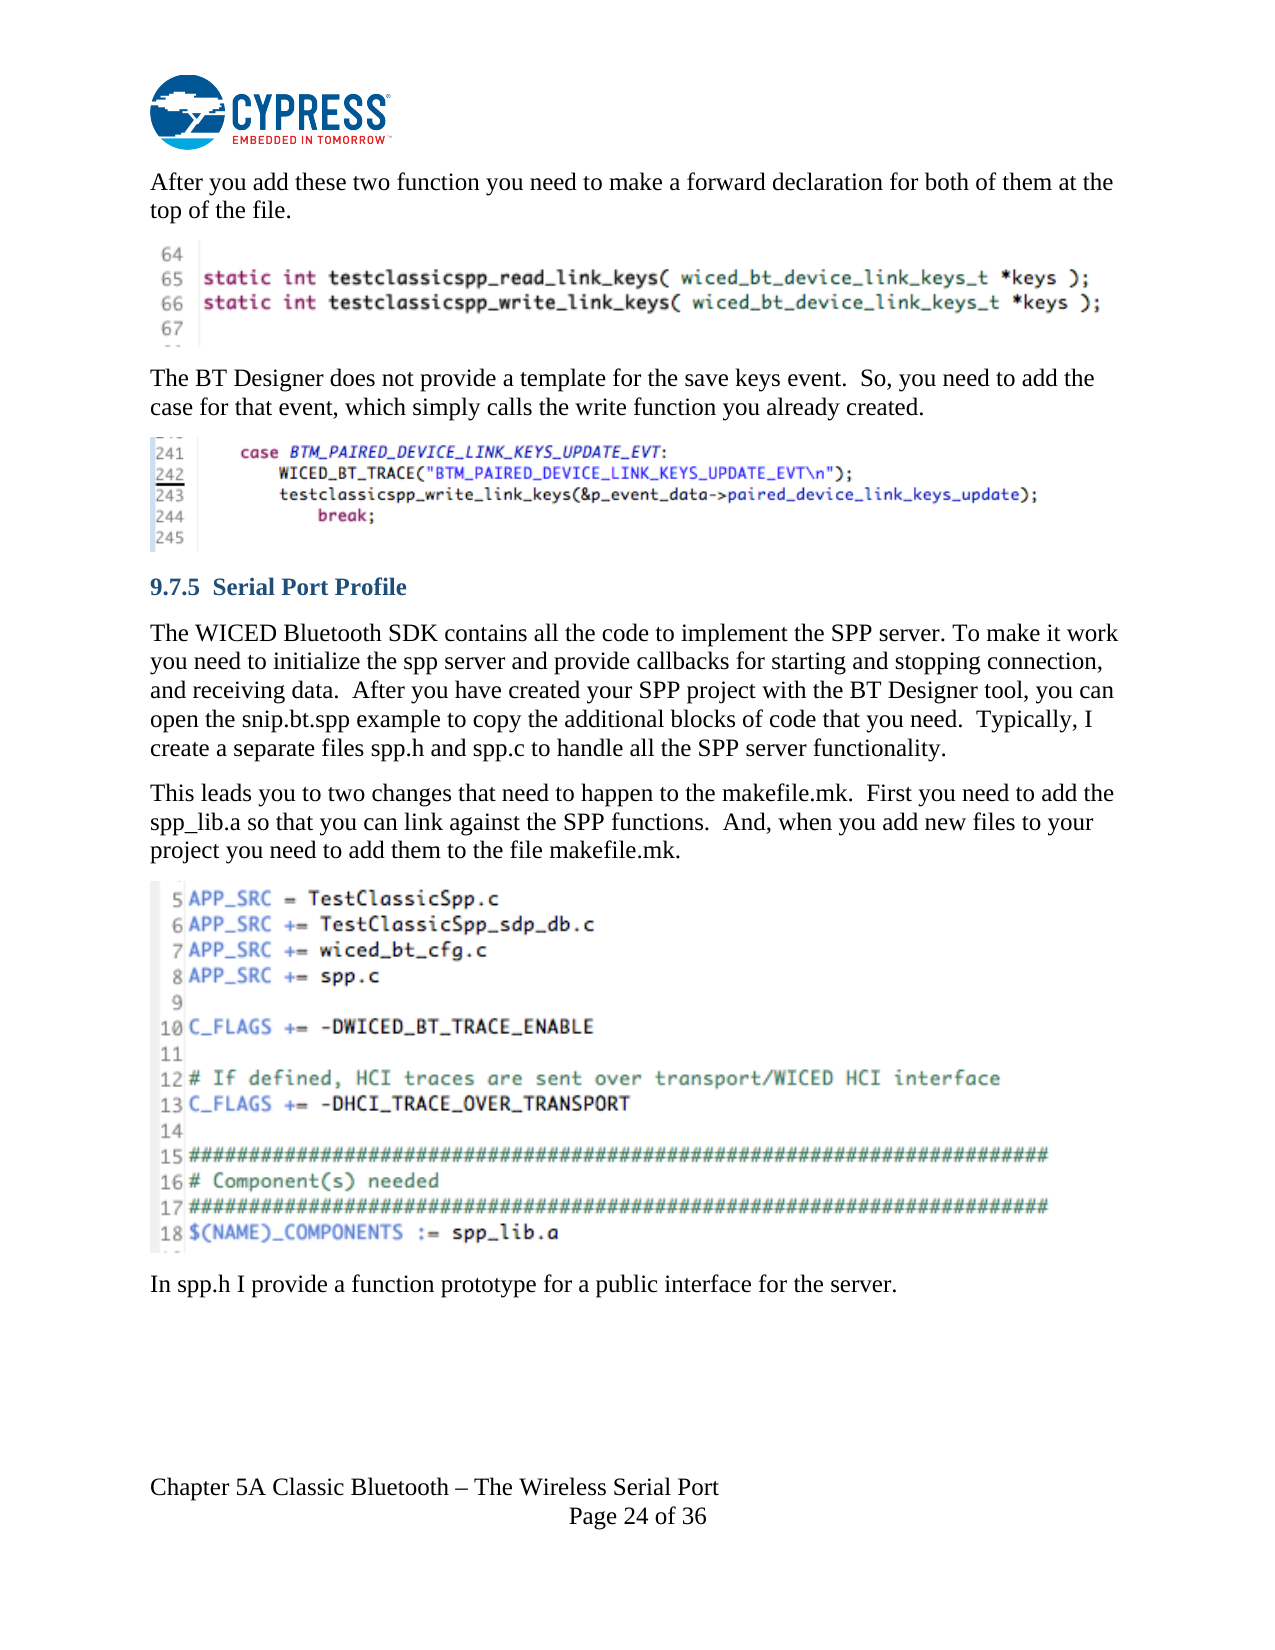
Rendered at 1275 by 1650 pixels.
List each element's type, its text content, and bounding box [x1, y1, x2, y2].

text The WICED Bluetooth SDK contains all the code to implement the SPP server. To make it work you need to initialize the spp server and provide callbacks for starting and stopping connection, and receiving data. After you have created your SPP project with the BT Designer tool, you can open the snip.bt.spp example to copy the additional blocks of code that you need. Typically, I create a separate files spp.h and spp.c to handle all the SPP server functionality. [150, 618, 1125, 761]
picture [150, 240, 1125, 347]
picture [150, 437, 1125, 552]
text This leads you to two changes that need to happen to the makefile.mk. First you need to add the spp_lib.a so that you can link against the SPP functions. And, when you add new files to your project you need to add them to the file makefile.mk. [150, 778, 1125, 864]
subtitle Serial Port Profile [150, 572, 1125, 601]
picture [150, 75, 392, 150]
text The BT Designer does not provide a template for the save keys event. So, you need to add the case for that event, which simply calls the write function you already created. [150, 363, 1125, 421]
text In spp.h I provide a function prototype for a public interface for the server. [150, 1269, 1125, 1298]
text After you add these two function you need to make a forward declaration for both of them at the top of the file. [150, 167, 1125, 224]
picture [150, 881, 1125, 1253]
